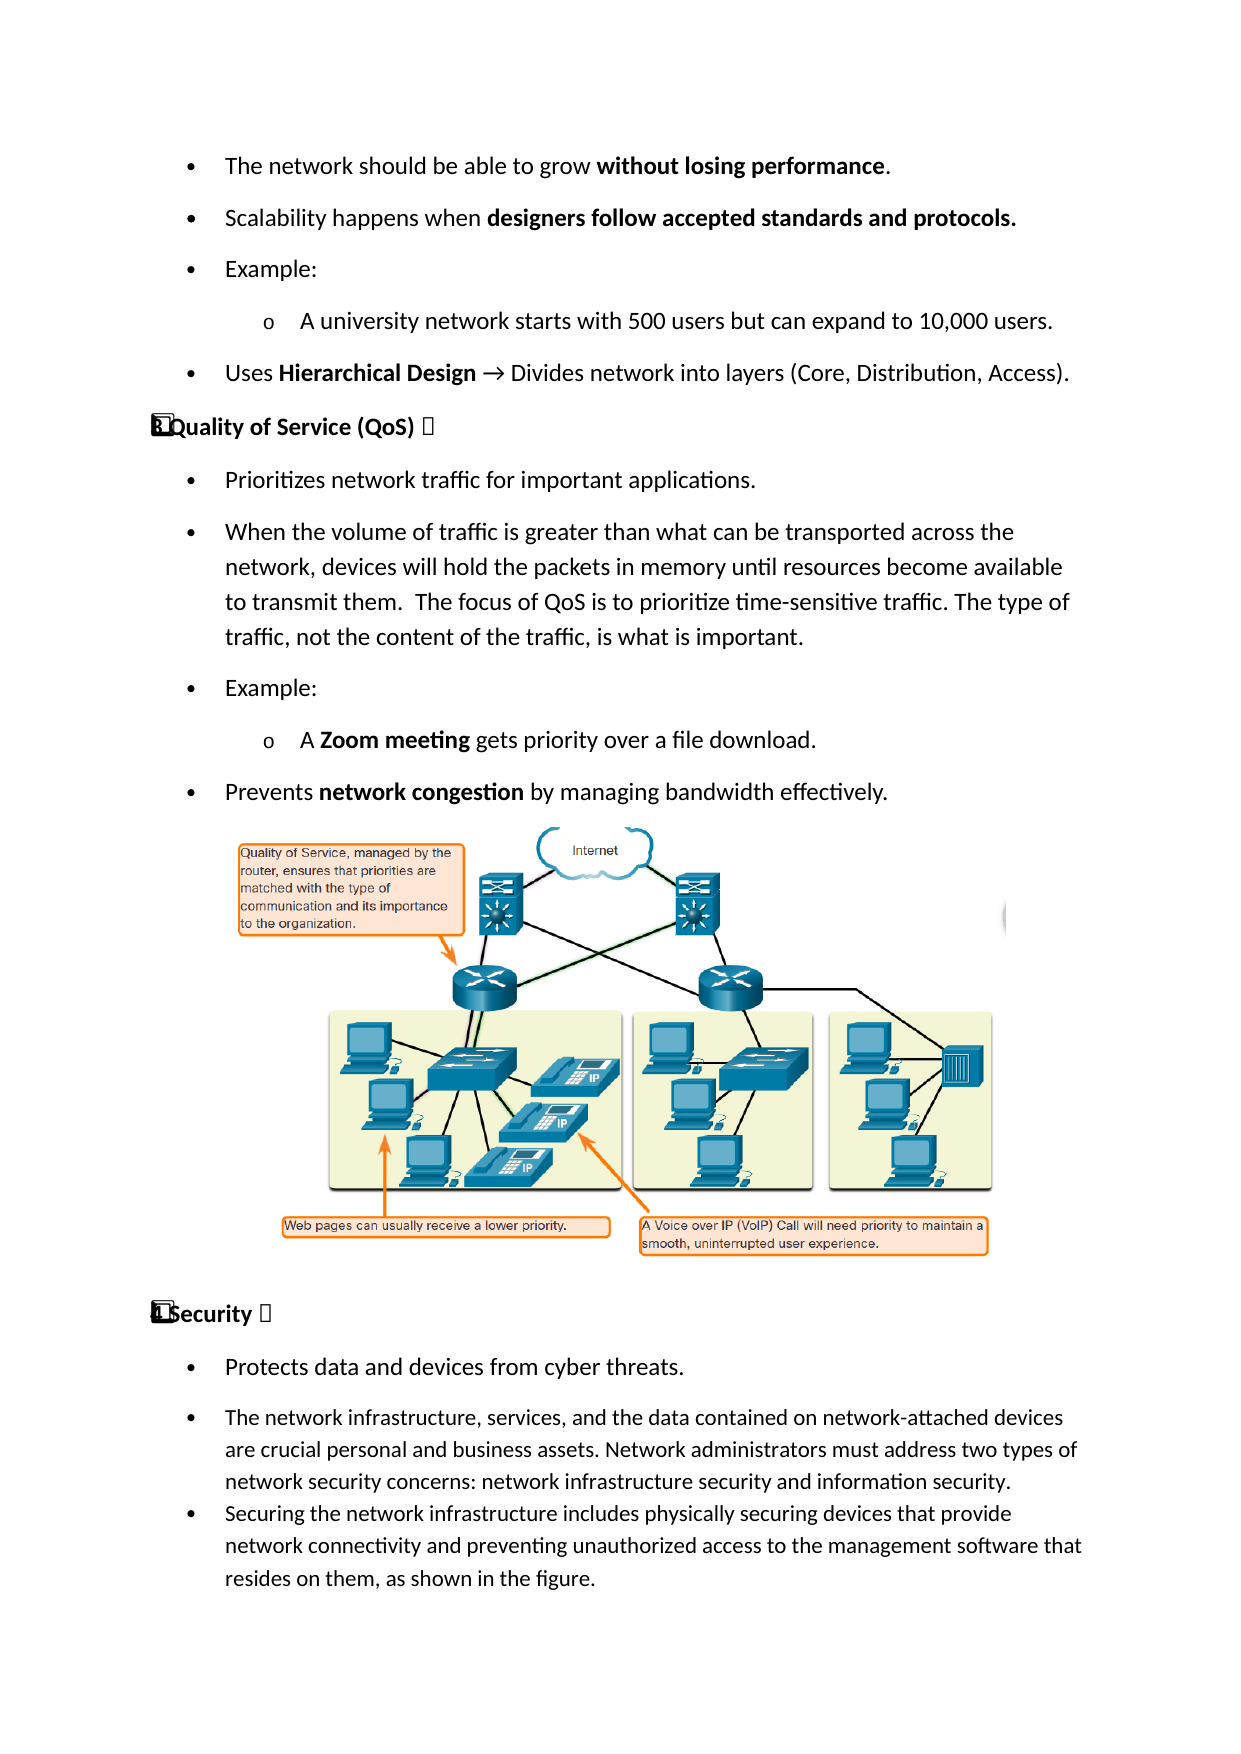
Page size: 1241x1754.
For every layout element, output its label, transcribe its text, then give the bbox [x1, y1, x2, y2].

text 3️⃣ Quality of Service (QoS) 🎥 [150, 408, 1090, 442]
list Prevents network congestion by managing bandwidth effectively. [187, 776, 1090, 806]
list Securing the network infrastructure includes physically securing devices that provide network connectivity and preventing unauthorized access to the management software that resides on them, as shown in the figure. [187, 1499, 1090, 1592]
list Scalability happens when designers follow accepted standards and protocols. [187, 202, 1090, 232]
list A university network starts with 500 users but can expand to 10,000 users. [262, 305, 1090, 336]
list Example: [187, 672, 1090, 703]
list Example: [187, 253, 1090, 284]
list A Zoom meeting gets priority over a file download. [262, 724, 1090, 755]
list When the volume of traffic is greater than what can be transported across the network, devices will hold the packets in memory until resources become available to transmit them. The focus of QoS is to prioritize time-sensitive traffic. The type of traffic, not the content of the traffic, is what is important. [187, 516, 1090, 651]
list Uses Hierarchical Design → Divides network into layers (Core, Distribution, Access). [187, 357, 1090, 387]
list The network should be able to grow without losing performance. [187, 150, 1090, 181]
list The network infrastructure, services, and the data contained on network-attached devices are crucial personal and business assets. Network administrators must address two types of network security concerns: network infrastructure security and information security. [187, 1403, 1090, 1495]
list Protects data and devices from cyber threats. [187, 1351, 1090, 1382]
picture [225, 827, 1006, 1275]
list Prioritizes network traffic for important applications. [187, 464, 1090, 495]
text 4️⃣ Security 🔐 [150, 1295, 1090, 1329]
